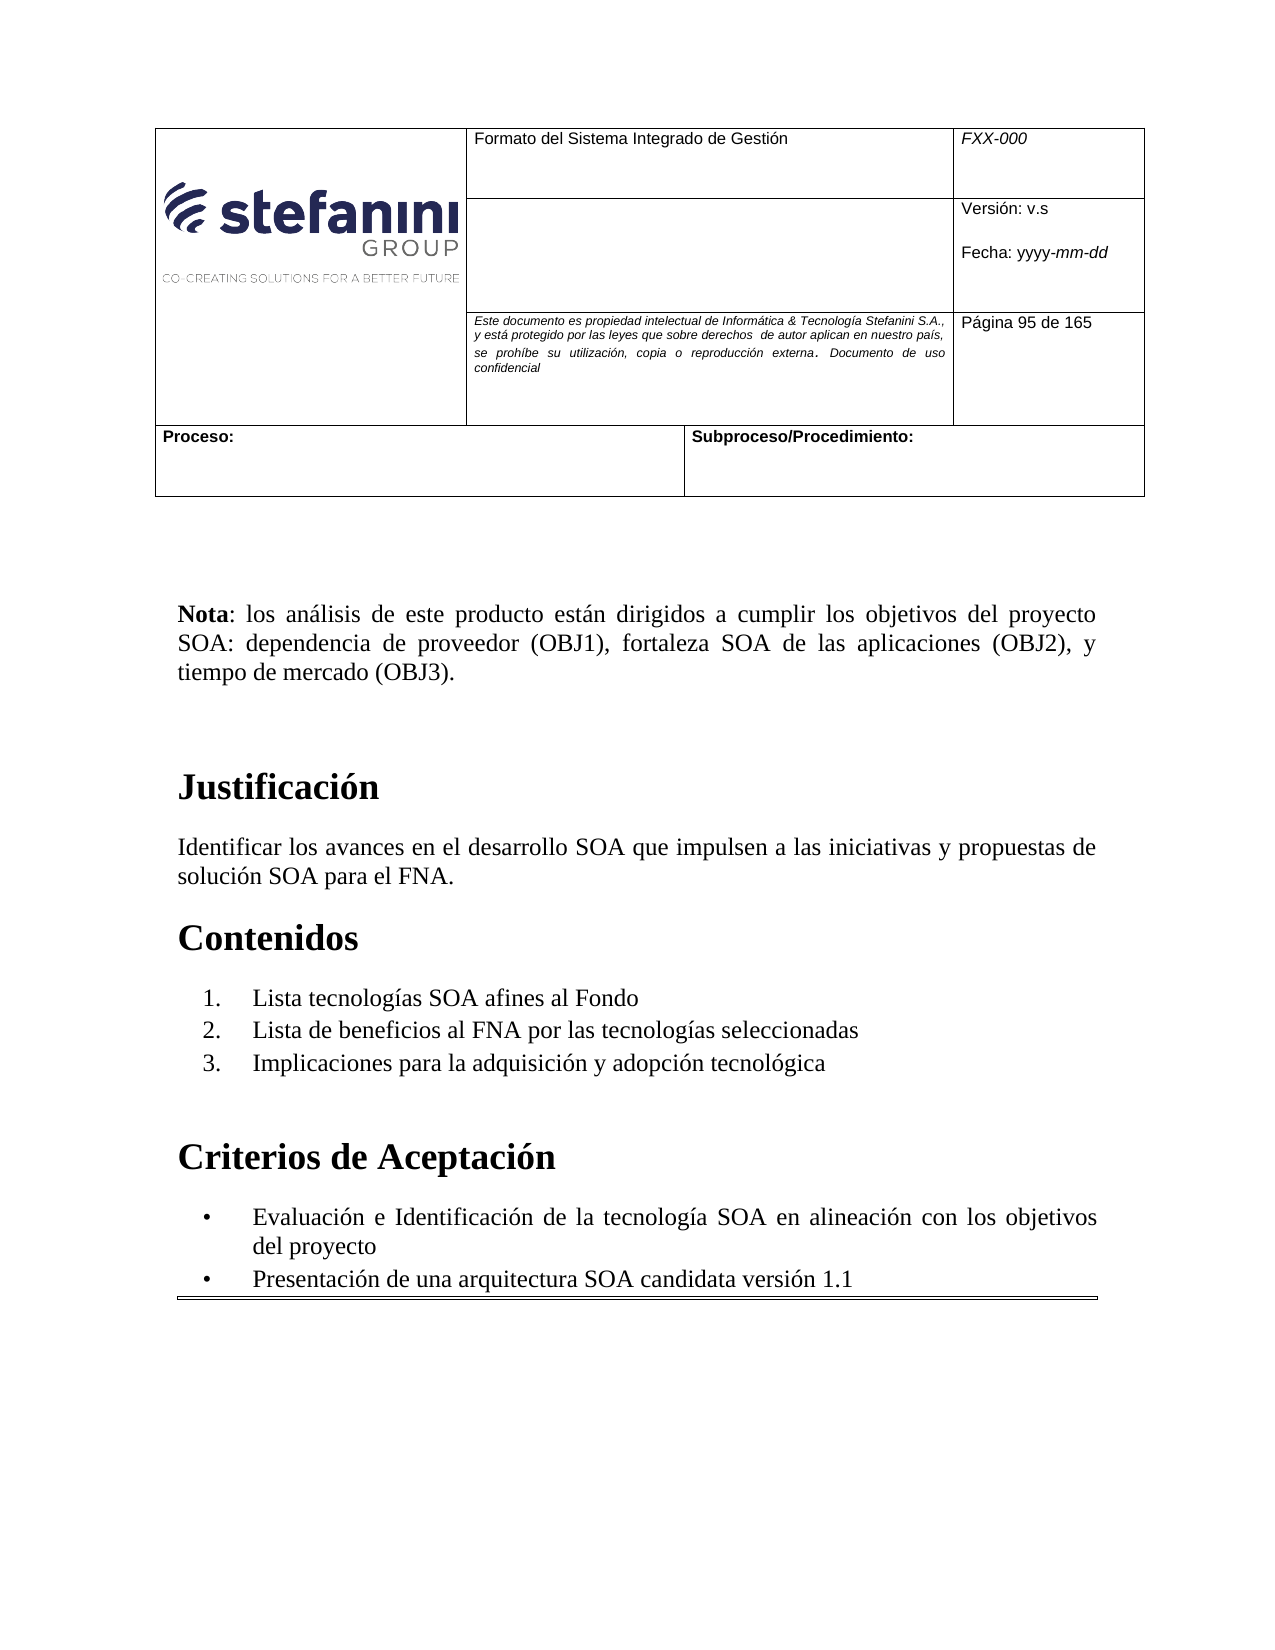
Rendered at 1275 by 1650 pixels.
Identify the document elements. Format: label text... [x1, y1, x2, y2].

subtitle Criterios de Aceptación [177, 1134, 1098, 1177]
list Implicaciones para la adquisición y adopción tecnológica [202, 1048, 1098, 1077]
list Lista tecnologías SOA afines al Fondo [202, 983, 1098, 1012]
text Identificar los avances en el desarrollo SOA que impulsen a las iniciativas y propuestas de solución SOA para el FNA. [177, 832, 1098, 890]
picture [162, 182, 460, 286]
subtitle Justificación [177, 764, 1098, 807]
list Presentación de una arquitectura SOA candidata versión 1.1 [202, 1264, 1098, 1292]
subtitle Contenidos [177, 915, 1098, 958]
text Nota: los análisis de este producto están dirigidos a cumplir los objetivos del proyecto SOA: dependencia de proveedor (OBJ1), fortaleza SOA de las aplicaciones (OBJ2), y tiempo de mercado (OBJ3). [177, 599, 1098, 686]
list Lista de beneficios al FNA por las tecnologías seleccionadas [202, 1016, 1098, 1044]
list Evaluación e Identificación de la tecnología SOA en alineación con los objetivos del proyecto [202, 1202, 1098, 1260]
